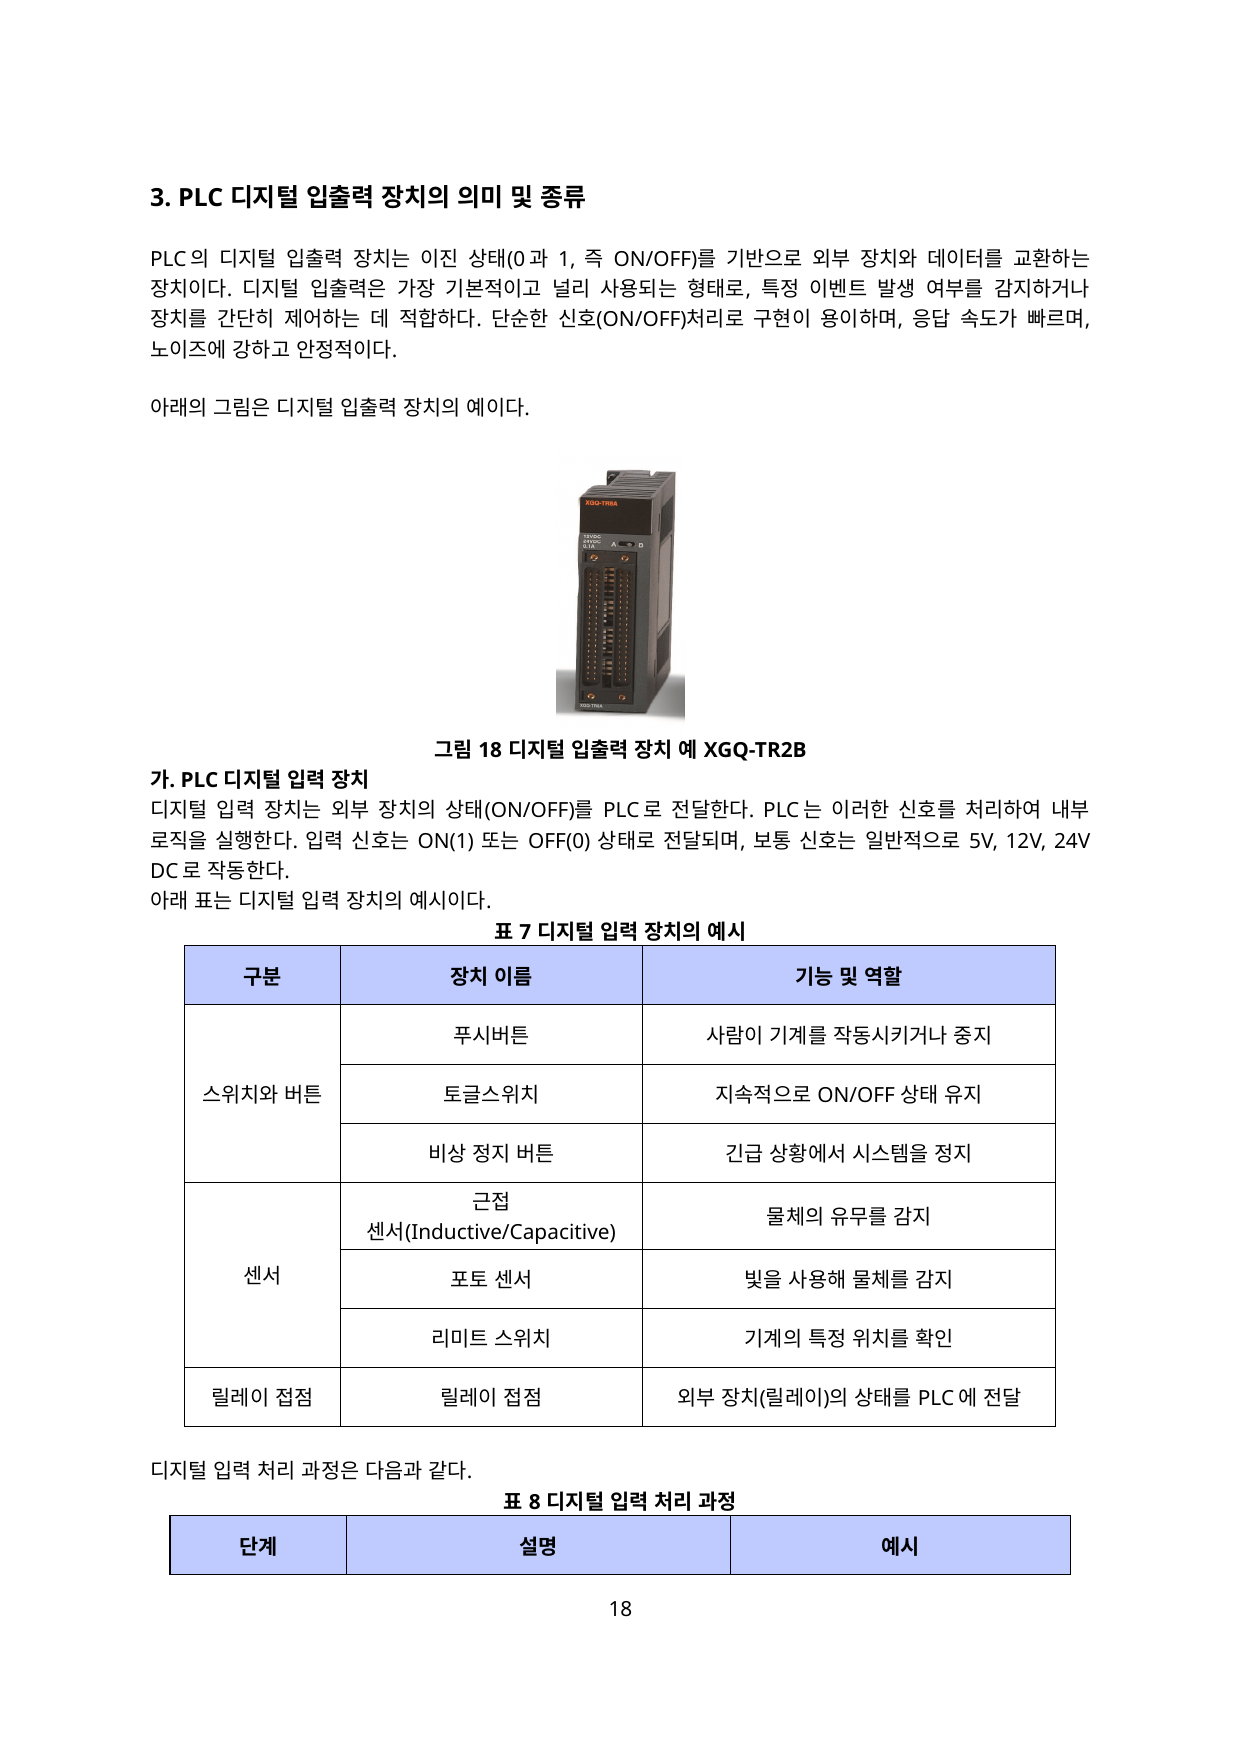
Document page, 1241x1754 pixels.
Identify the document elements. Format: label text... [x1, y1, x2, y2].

table_cell 물체의 유무를 감지 [643, 1183, 1055, 1248]
table_cell 푸시버튼 [341, 1005, 642, 1063]
table_cell 빛을 사용해 물체를 감지 [643, 1250, 1055, 1307]
text 아래의 그림은 디지털 입출력 장치의 예이다. [150, 392, 1090, 422]
table_cell 스위치와 버튼 [185, 1005, 340, 1182]
table_header 장치 이름 [341, 946, 642, 1004]
table_cell 릴레이 접점 [185, 1368, 340, 1426]
table_cell 센서 [185, 1183, 340, 1367]
table_cell 근접 센서(Inductive/Capacitive) [341, 1183, 642, 1248]
table_cell 리미트 스위치 [341, 1309, 642, 1367]
table_header 설명 [347, 1516, 730, 1574]
subtitle 3. PLC 디지털 입출력 장치의 의미 및 종류 [150, 177, 1090, 213]
table_cell 긴급 상황에서 시스템을 정지 [643, 1124, 1055, 1182]
table_cell 기계의 특정 위치를 확인 [643, 1309, 1055, 1367]
table_cell 사람이 기계를 작동시키거나 중지 [643, 1005, 1055, 1063]
text 아래 표는 디지털 입력 장치의 예시이다. [150, 885, 1090, 915]
table_cell 지속적으로 ON/OFF 상태 유지 [643, 1065, 1055, 1122]
table_cell 토글스위치 [341, 1065, 642, 1122]
text PLC의 디지털 입출력 장치는 이진 상태(0과 1, 즉 ON/OFF)를 기반으로 외부 장치와 데이터를 교환하는 장치이다. 디지털 입출력은 가장 기본적이고 널리 사용되는 형태로, 특정 이벤트 발생 여부를 감지하거나 장치를 간단히 제어하는 데 적합하다. 단순한 신호(ON/OFF)처리로 구현이 용이하며, 응답 속도가 빠르며, 노이즈에 강하고 안정적이다. [150, 242, 1090, 363]
text 디지털 입력 장치는 외부 장치의 상태(ON/OFF)를 PLC로 전달한다. PLC는 이러한 신호를 처리하여 내부 로직을 실행한다. 입력 신호는 ON(1) 또는 OFF(0) 상태로 전달되며, 보통 신호는 일반적으로 5V, 12V, 24V DC로 작동한다. [150, 794, 1090, 885]
picture [423, 450, 817, 734]
table_header 예시 [731, 1516, 1070, 1574]
table_header 구분 [185, 946, 340, 1004]
table_header 단계 [171, 1516, 346, 1574]
table_header 기능 및 역할 [643, 946, 1055, 1004]
table_cell 외부 장치(릴레이)의 상태를 PLC에 전달 [643, 1368, 1055, 1426]
table_cell 비상 정지 버튼 [341, 1124, 642, 1182]
text 디지털 입력 처리 과정은 다음과 같다. [150, 1454, 1090, 1485]
table_cell 릴레이 접점 [341, 1368, 642, 1426]
text 가. PLC 디지털 입력 장치 [150, 763, 1090, 794]
table_cell 포토 센서 [341, 1250, 642, 1307]
